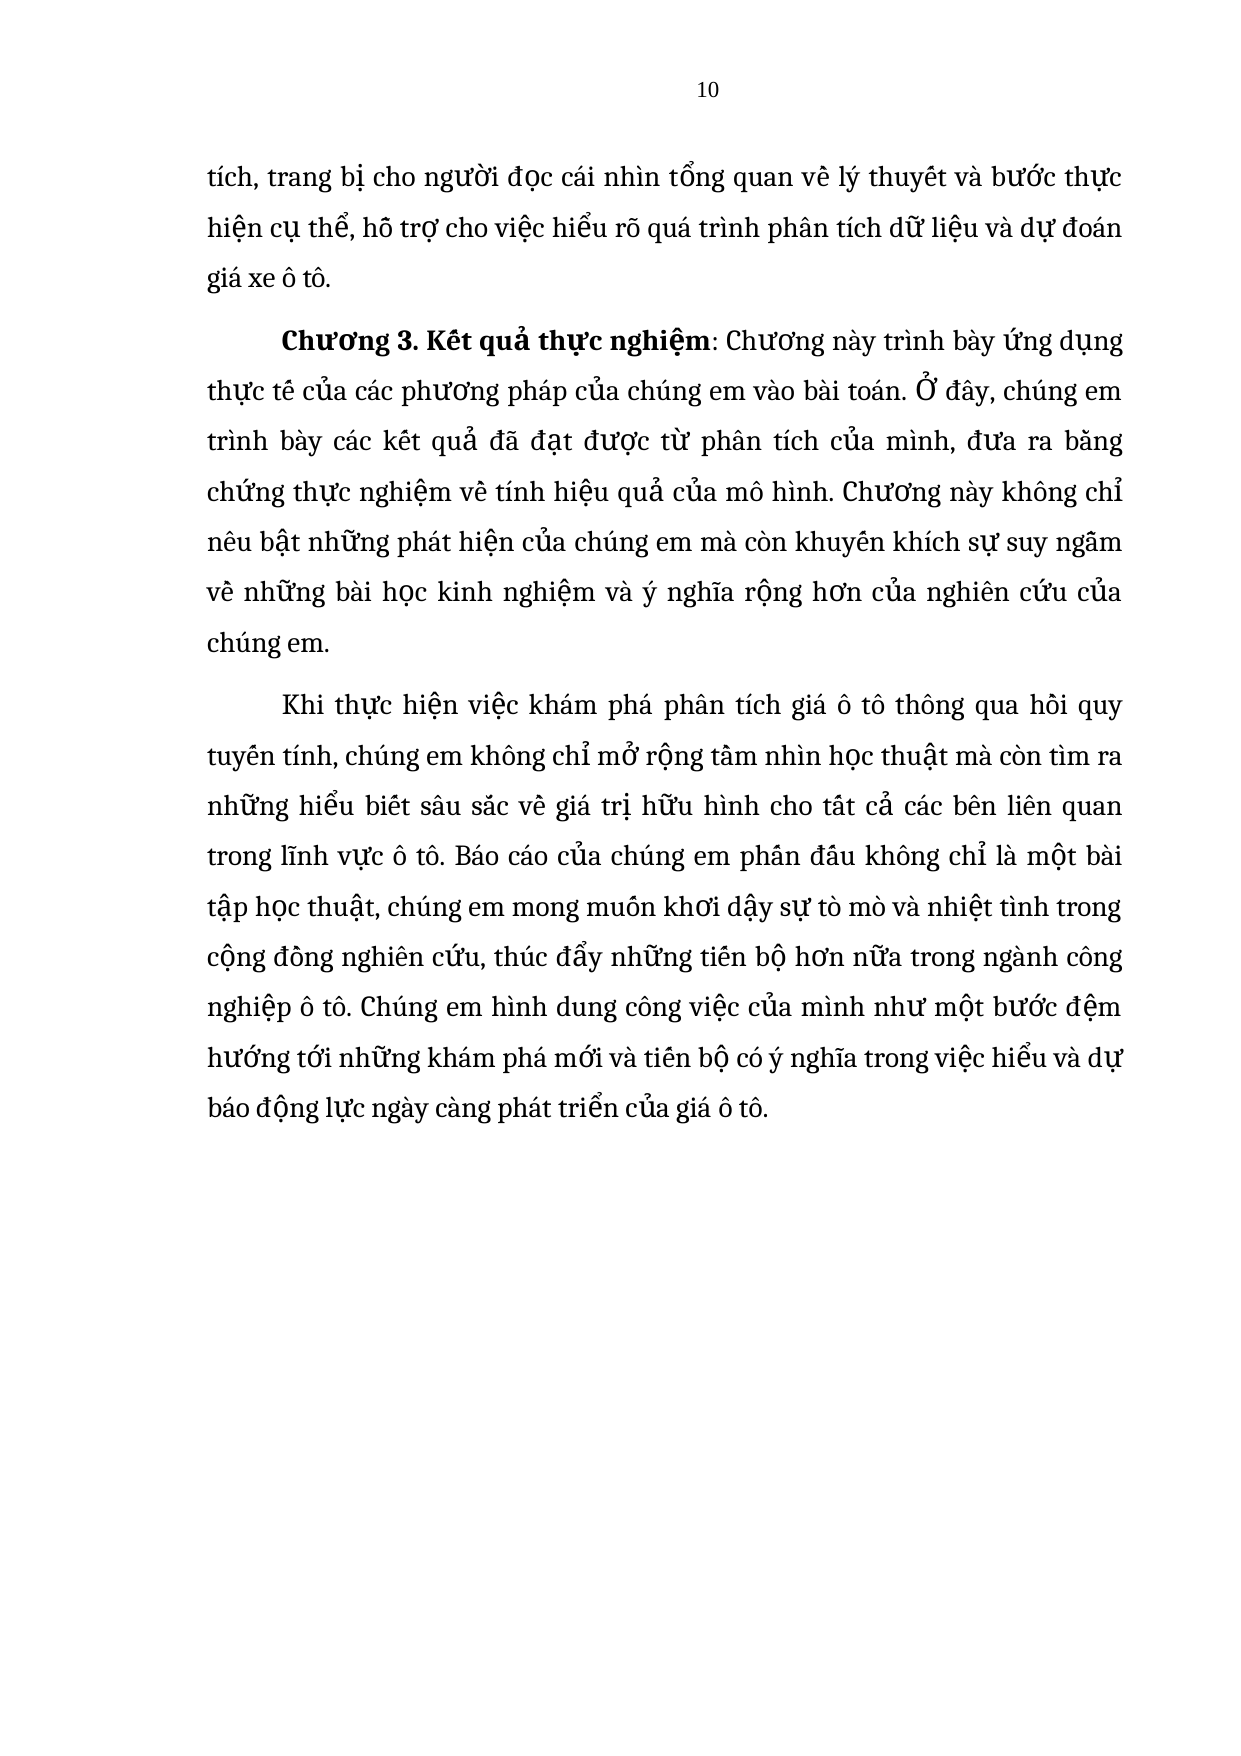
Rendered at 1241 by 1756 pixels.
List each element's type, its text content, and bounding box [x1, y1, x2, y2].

text tích, trang bị cho người đọc cái nhìn tổng quan về lý thuyết và bước thực hiện cụ thể, hỗ trợ cho việc hiểu rõ quá trình phân tích dữ liệu và dự đoán giá xe ô tô. [207, 161, 1123, 295]
text Chương 3. Kết quả thực nghiệm: Chương này trình bày ứng dụng thực tế của các phương pháp của chúng em vào bài toán. Ở đây, chúng em trình bày các kết quả đã đạt được từ phân tích của mình, đưa ra bằng chứng thực nghiệm về tính hiệu quả của mô hình. Chương này không chỉ nêu bật những phát hiện của chúng em mà còn khuyến khích sự suy ngẫm về những bài học kinh nghiệm và ý nghĩa rộng hơn của nghiên cứu của chúng em. [207, 324, 1123, 659]
text Khi thực hiện việc khám phá phân tích giá ô tô thông qua hồi quy tuyến tính, chúng em không chỉ mở rộng tầm nhìn học thuật mà còn tìm ra những hiểu biết sâu sắc về giá trị hữu hình cho tất cả các bên liên quan trong lĩnh vực ô tô. Báo cáo của chúng em phấn đấu không chỉ là một bài tập học thuật, chúng em mong muốn khơi dậy sự tò mò và nhiệt tình trong cộng đồng nghiên cứu, thúc đẩy những tiến bộ hơn nữa trong ngành công nghiệp ô tô. Chúng em hình dung công việc của mình như một bước đệm hướng tới những khám phá mới và tiến bộ có ý nghĩa trong việc hiểu và dự báo động lực ngày càng phát triển của giá ô tô. [207, 688, 1123, 1124]
